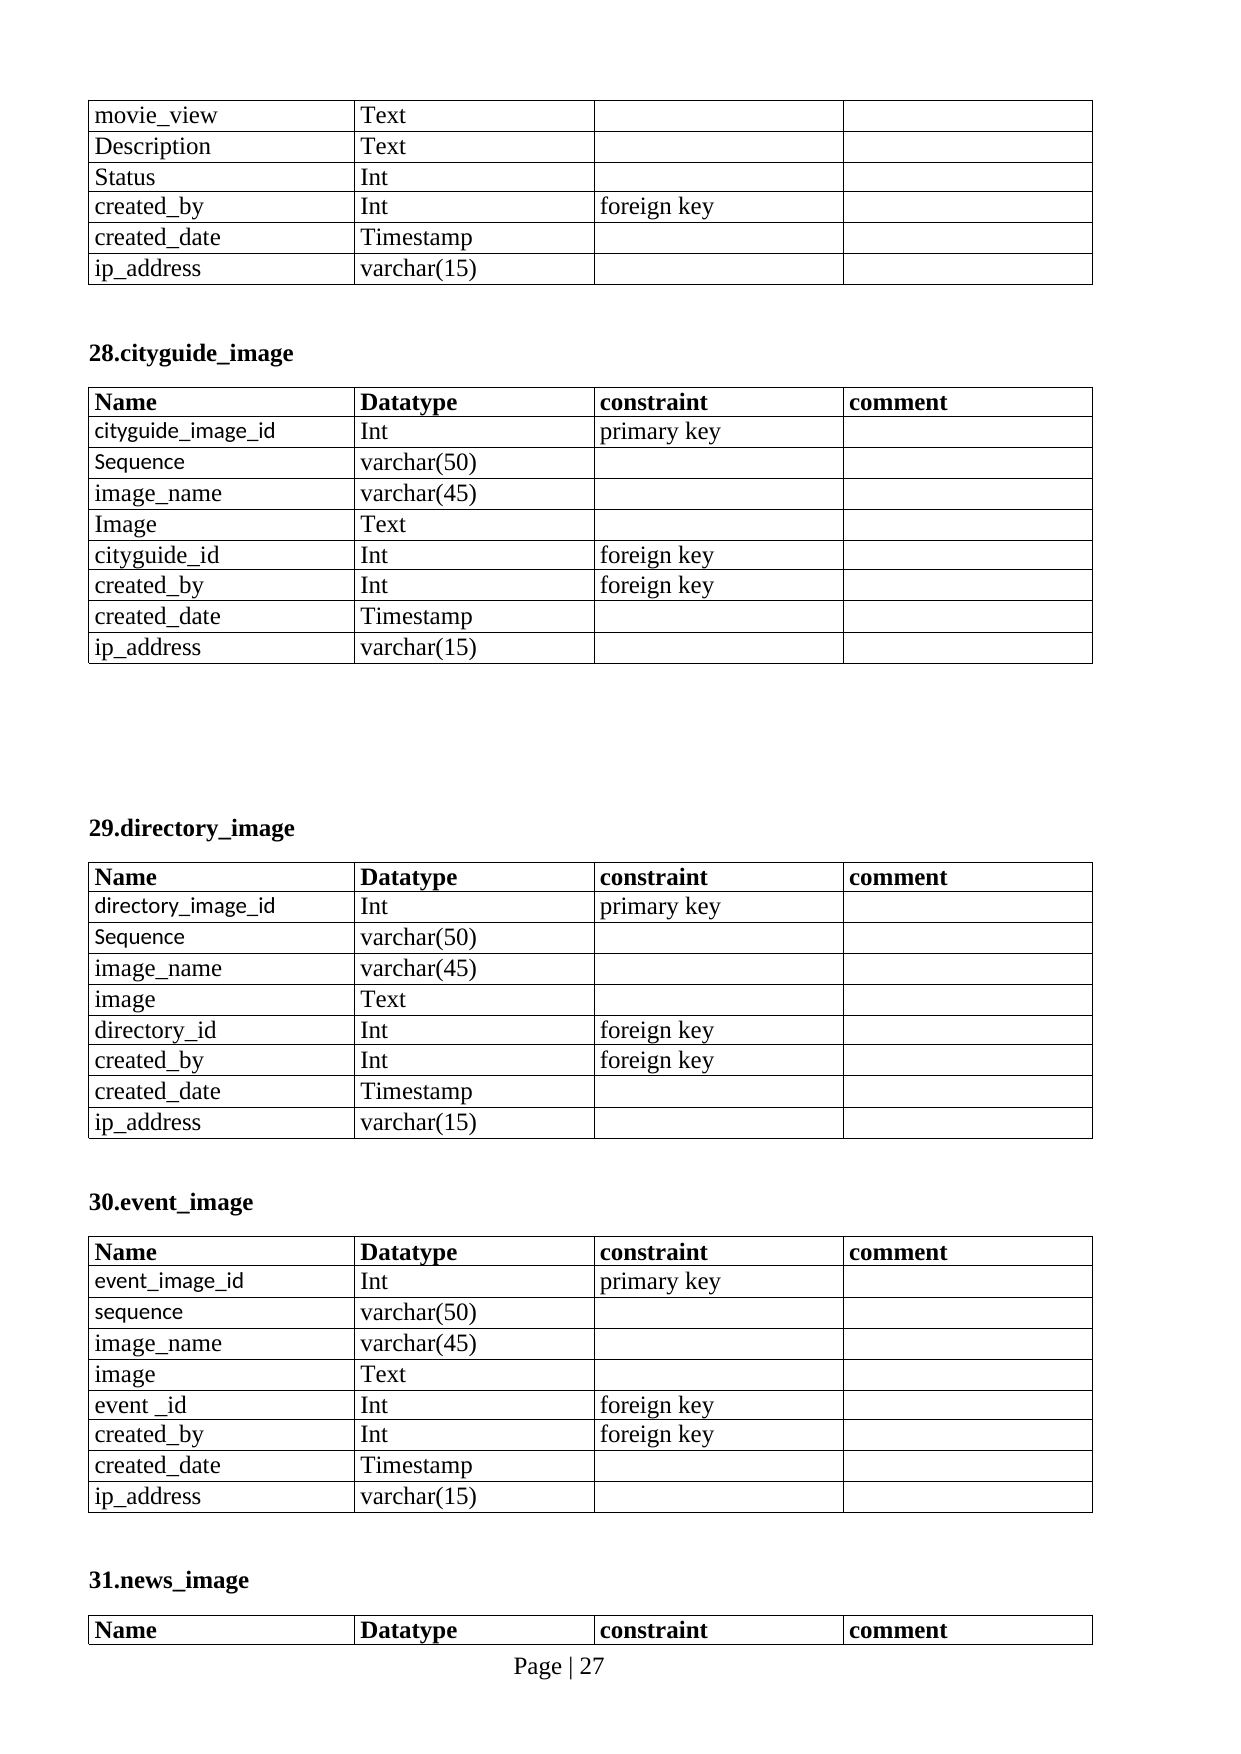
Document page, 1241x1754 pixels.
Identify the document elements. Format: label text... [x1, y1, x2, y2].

table_cell [595, 1108, 843, 1137]
table_cell [844, 954, 1092, 984]
table_cell [844, 510, 1092, 540]
table_cell [844, 923, 1092, 953]
table_cell Text [355, 985, 594, 1015]
table_cell movie_view [89, 101, 354, 131]
table_cell [844, 479, 1092, 509]
table_cell created_date [89, 223, 354, 253]
table_cell Timestamp [355, 1451, 594, 1481]
table_cell [844, 1451, 1092, 1481]
table_cell Int [355, 1045, 594, 1075]
table_cell primary key [595, 892, 843, 922]
table_cell [844, 163, 1092, 191]
table_cell directory_image_id [89, 892, 354, 922]
table_cell cityguide_image_id [89, 417, 354, 447]
table_cell [595, 1451, 843, 1481]
table_cell [595, 923, 843, 953]
table_cell Timestamp [355, 601, 594, 631]
table_header Datatype [355, 1616, 594, 1644]
table_cell [595, 633, 843, 662]
table_cell ip_address [89, 254, 354, 284]
table_cell created_by [89, 1045, 354, 1075]
table_cell [844, 132, 1092, 162]
table_cell [595, 132, 843, 162]
table_cell [595, 510, 843, 540]
table_cell [844, 892, 1092, 922]
table_cell foreign key [595, 192, 843, 222]
table_cell Sequence [89, 923, 354, 953]
table_cell event _id [89, 1391, 354, 1419]
table_cell directory_id [89, 1016, 354, 1044]
table_cell Int [355, 192, 594, 222]
table_cell image [89, 1360, 354, 1389]
table_cell [595, 601, 843, 631]
table_cell [844, 1360, 1092, 1389]
table_cell primary key [595, 417, 843, 447]
table_cell [844, 633, 1092, 662]
table_cell [844, 448, 1092, 478]
table_cell primary key [595, 1266, 843, 1296]
table_cell ip_address [89, 1108, 354, 1137]
table_cell Int [355, 1420, 594, 1450]
table_cell [595, 223, 843, 253]
text 29.directory_image [89, 813, 1181, 841]
table_cell foreign key [595, 541, 843, 569]
table_cell [844, 541, 1092, 569]
table_cell varchar(15) [355, 1108, 594, 1137]
table_cell [595, 1298, 843, 1327]
table_header Name [89, 1237, 354, 1265]
table_header Datatype [355, 1237, 594, 1265]
table_cell created_date [89, 1451, 354, 1481]
table_cell created_by [89, 192, 354, 222]
table_cell cityguide_id [89, 541, 354, 569]
table_cell foreign key [595, 570, 843, 600]
table_cell [844, 1420, 1092, 1450]
table_cell [844, 570, 1092, 600]
table_cell [595, 101, 843, 131]
table_cell foreign key [595, 1045, 843, 1075]
table_header Name [89, 863, 354, 891]
table_cell varchar(15) [355, 633, 594, 662]
table_cell [844, 1016, 1092, 1044]
table_cell image [89, 985, 354, 1015]
table_cell [844, 1076, 1092, 1106]
table_cell Sequence [89, 448, 354, 478]
table_header comment [844, 863, 1092, 891]
table_cell [595, 1482, 843, 1512]
table_header Name [89, 1616, 354, 1644]
table_cell [595, 1360, 843, 1389]
text 31.news_image [89, 1566, 1181, 1594]
table_cell [844, 1298, 1092, 1327]
table_cell Image [89, 510, 354, 540]
table_header Datatype [355, 863, 594, 891]
table_cell created_date [89, 1076, 354, 1106]
table_cell Status [89, 163, 354, 191]
table_cell [844, 254, 1092, 284]
table_cell image_name [89, 954, 354, 984]
table_cell [844, 601, 1092, 631]
table_cell Text [355, 1360, 594, 1389]
table_cell [844, 1329, 1092, 1358]
table_cell [595, 1329, 843, 1358]
table_cell ip_address [89, 633, 354, 662]
table_cell Int [355, 417, 594, 447]
table_cell [844, 985, 1092, 1015]
table_cell [595, 985, 843, 1015]
table_cell varchar(45) [355, 954, 594, 984]
table_cell Text [355, 510, 594, 540]
table_cell varchar(50) [355, 923, 594, 953]
table_cell Int [355, 892, 594, 922]
table_cell created_by [89, 570, 354, 600]
table_cell event_image_id [89, 1266, 354, 1296]
table_header Datatype [355, 388, 594, 416]
table_cell Int [355, 570, 594, 600]
table_cell Int [355, 1391, 594, 1419]
table_cell [595, 448, 843, 478]
table_cell [844, 223, 1092, 253]
table_cell Int [355, 541, 594, 569]
table_header comment [844, 1616, 1092, 1644]
table_cell [844, 101, 1092, 131]
table_cell varchar(15) [355, 254, 594, 284]
table_cell Int [355, 1266, 594, 1296]
table_cell [844, 417, 1092, 447]
table_cell ip_address [89, 1482, 354, 1512]
table_header comment [844, 1237, 1092, 1265]
table_header constraint [595, 1237, 843, 1265]
table_cell [595, 254, 843, 284]
table_cell [844, 1108, 1092, 1137]
table_cell created_date [89, 601, 354, 631]
table_cell [844, 192, 1092, 222]
table_cell Text [355, 132, 594, 162]
table_cell Timestamp [355, 1076, 594, 1106]
table_cell [844, 1391, 1092, 1419]
table_cell [595, 479, 843, 509]
table_cell [595, 954, 843, 984]
table_cell foreign key [595, 1391, 843, 1419]
table_cell varchar(45) [355, 479, 594, 509]
table_cell varchar(50) [355, 1298, 594, 1327]
table_cell [595, 1076, 843, 1106]
table_cell image_name [89, 479, 354, 509]
table_cell [844, 1482, 1092, 1512]
table_cell [844, 1045, 1092, 1075]
table_header constraint [595, 388, 843, 416]
table_header constraint [595, 1616, 843, 1644]
table_cell created_by [89, 1420, 354, 1450]
table_header Name [89, 388, 354, 416]
table_cell sequence [89, 1298, 354, 1327]
table_cell Int [355, 1016, 594, 1044]
table_cell varchar(50) [355, 448, 594, 478]
table_header constraint [595, 863, 843, 891]
table_cell Int [355, 163, 594, 191]
table_cell varchar(15) [355, 1482, 594, 1512]
table_cell foreign key [595, 1016, 843, 1044]
text 28.cityguide_image [89, 338, 1181, 366]
table_cell [595, 163, 843, 191]
table_cell foreign key [595, 1420, 843, 1450]
table_cell image_name [89, 1329, 354, 1358]
table_cell [844, 1266, 1092, 1296]
table_header comment [844, 388, 1092, 416]
table_cell varchar(45) [355, 1329, 594, 1358]
table_cell Description [89, 132, 354, 162]
text 30.event_image [89, 1187, 1181, 1216]
table_cell Timestamp [355, 223, 594, 253]
table_cell Text [355, 101, 594, 131]
